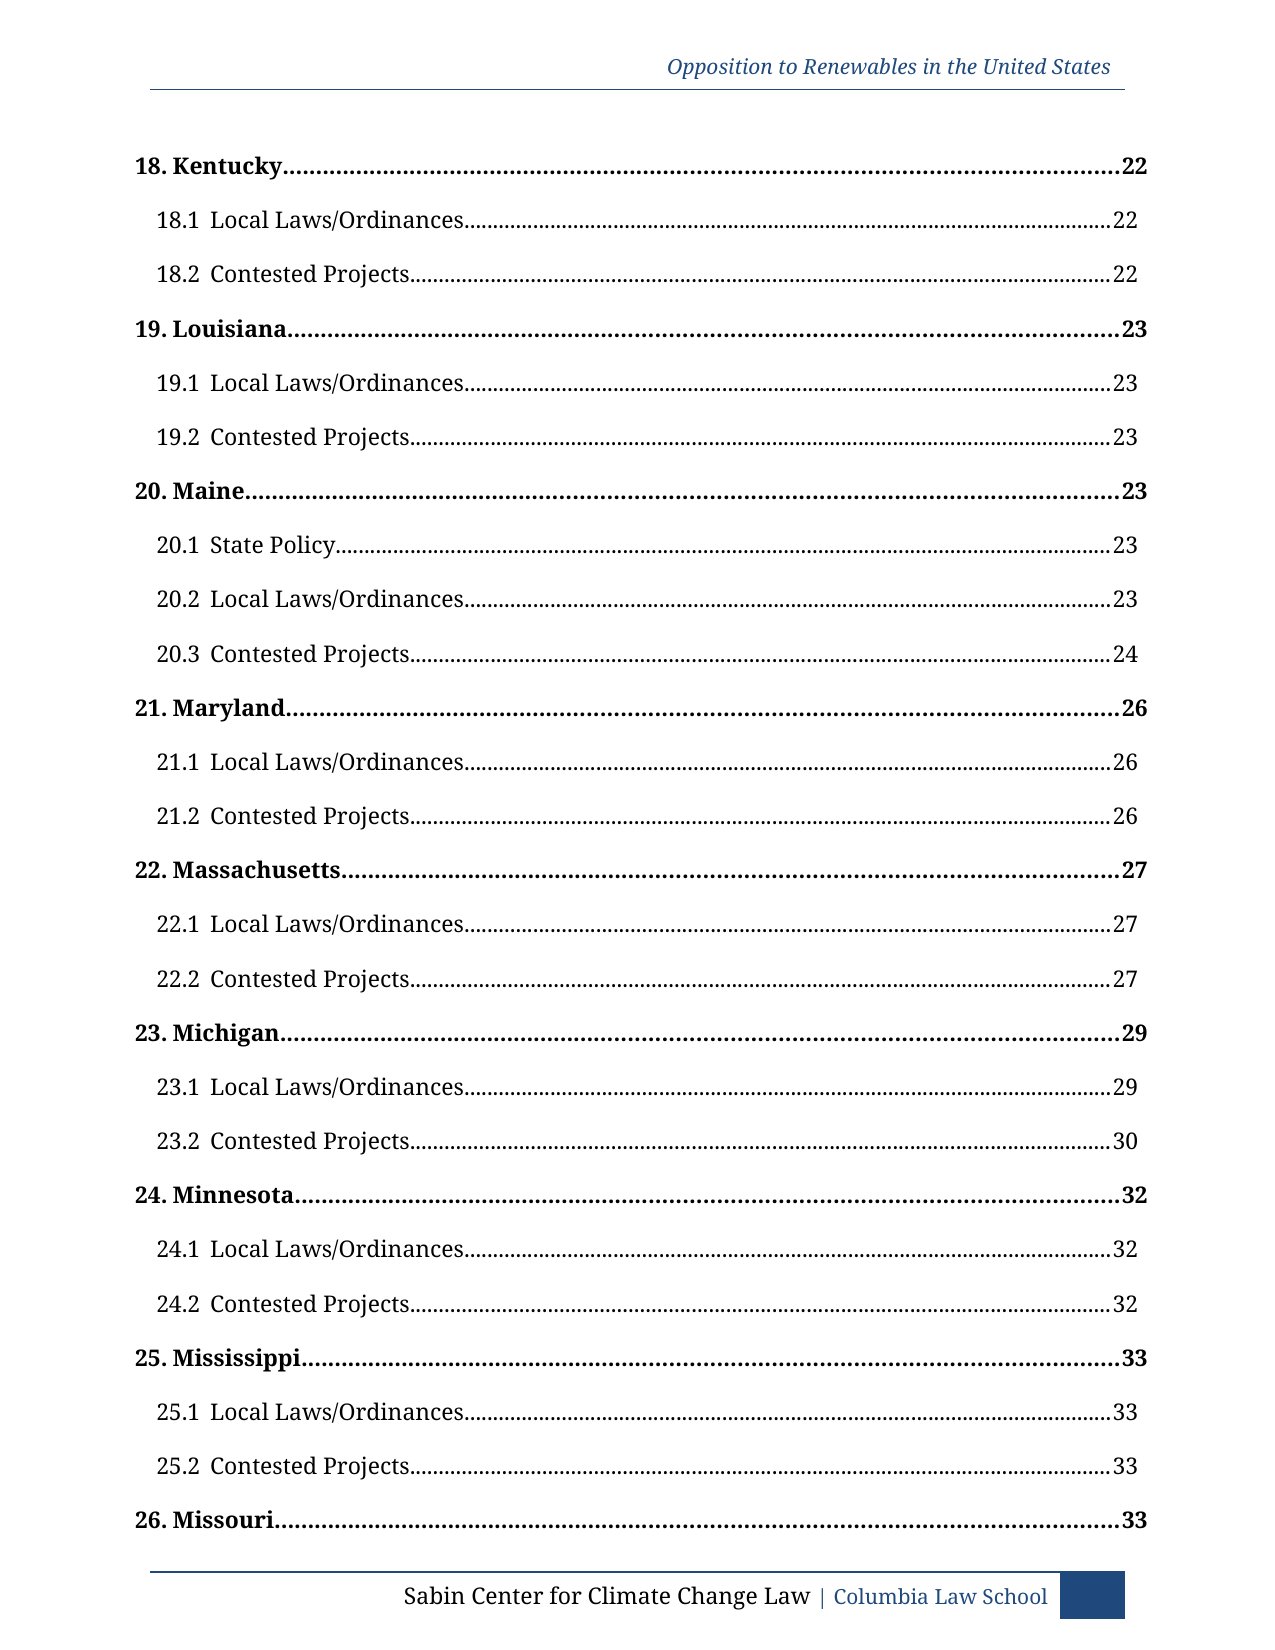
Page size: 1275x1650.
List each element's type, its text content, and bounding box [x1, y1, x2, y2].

text 19.2 Contested Projects 23 [156, 421, 1140, 452]
text 18.1 Local Laws/Ordinances 22 [156, 204, 1140, 235]
text 22.1 Local Laws/Ordinances 27 [156, 908, 1140, 939]
text 20. Maine 23 [135, 475, 1140, 506]
text 20.3 Contested Projects 24 [156, 637, 1140, 669]
text 21.1 Local Laws/Ordinances 26 [156, 746, 1140, 777]
text 19.1 Local Laws/Ordinances 23 [156, 367, 1140, 398]
text 23.2 Contested Projects 30 [156, 1125, 1140, 1156]
text 25.1 Local Laws/Ordinances 33 [156, 1396, 1140, 1427]
text 24.1 Local Laws/Ordinances 32 [156, 1233, 1140, 1264]
text 22.2 Contested Projects 27 [156, 962, 1140, 994]
text 18. Kentucky 22 [135, 150, 1140, 181]
text 19. Louisiana 23 [135, 312, 1140, 344]
text 20.1 State Policy 23 [156, 529, 1140, 560]
text 24.2 Contested Projects 32 [156, 1287, 1140, 1319]
text 21.2 Contested Projects 26 [156, 800, 1140, 831]
text 25. Mississippi 33 [135, 1342, 1140, 1373]
text 25.2 Contested Projects 33 [156, 1450, 1140, 1481]
text 18.2 Contested Projects 22 [156, 258, 1140, 289]
text 20.2 Local Laws/Ordinances 23 [156, 583, 1140, 614]
text 21. Maryland 26 [135, 692, 1140, 723]
text 24. Minnesota 32 [135, 1179, 1140, 1210]
text 23. Michigan 29 [135, 1017, 1140, 1048]
text 26. Missouri 33 [135, 1504, 1140, 1535]
text 23.1 Local Laws/Ordinances 29 [156, 1071, 1140, 1102]
text 22. Massachusetts 27 [135, 854, 1140, 885]
